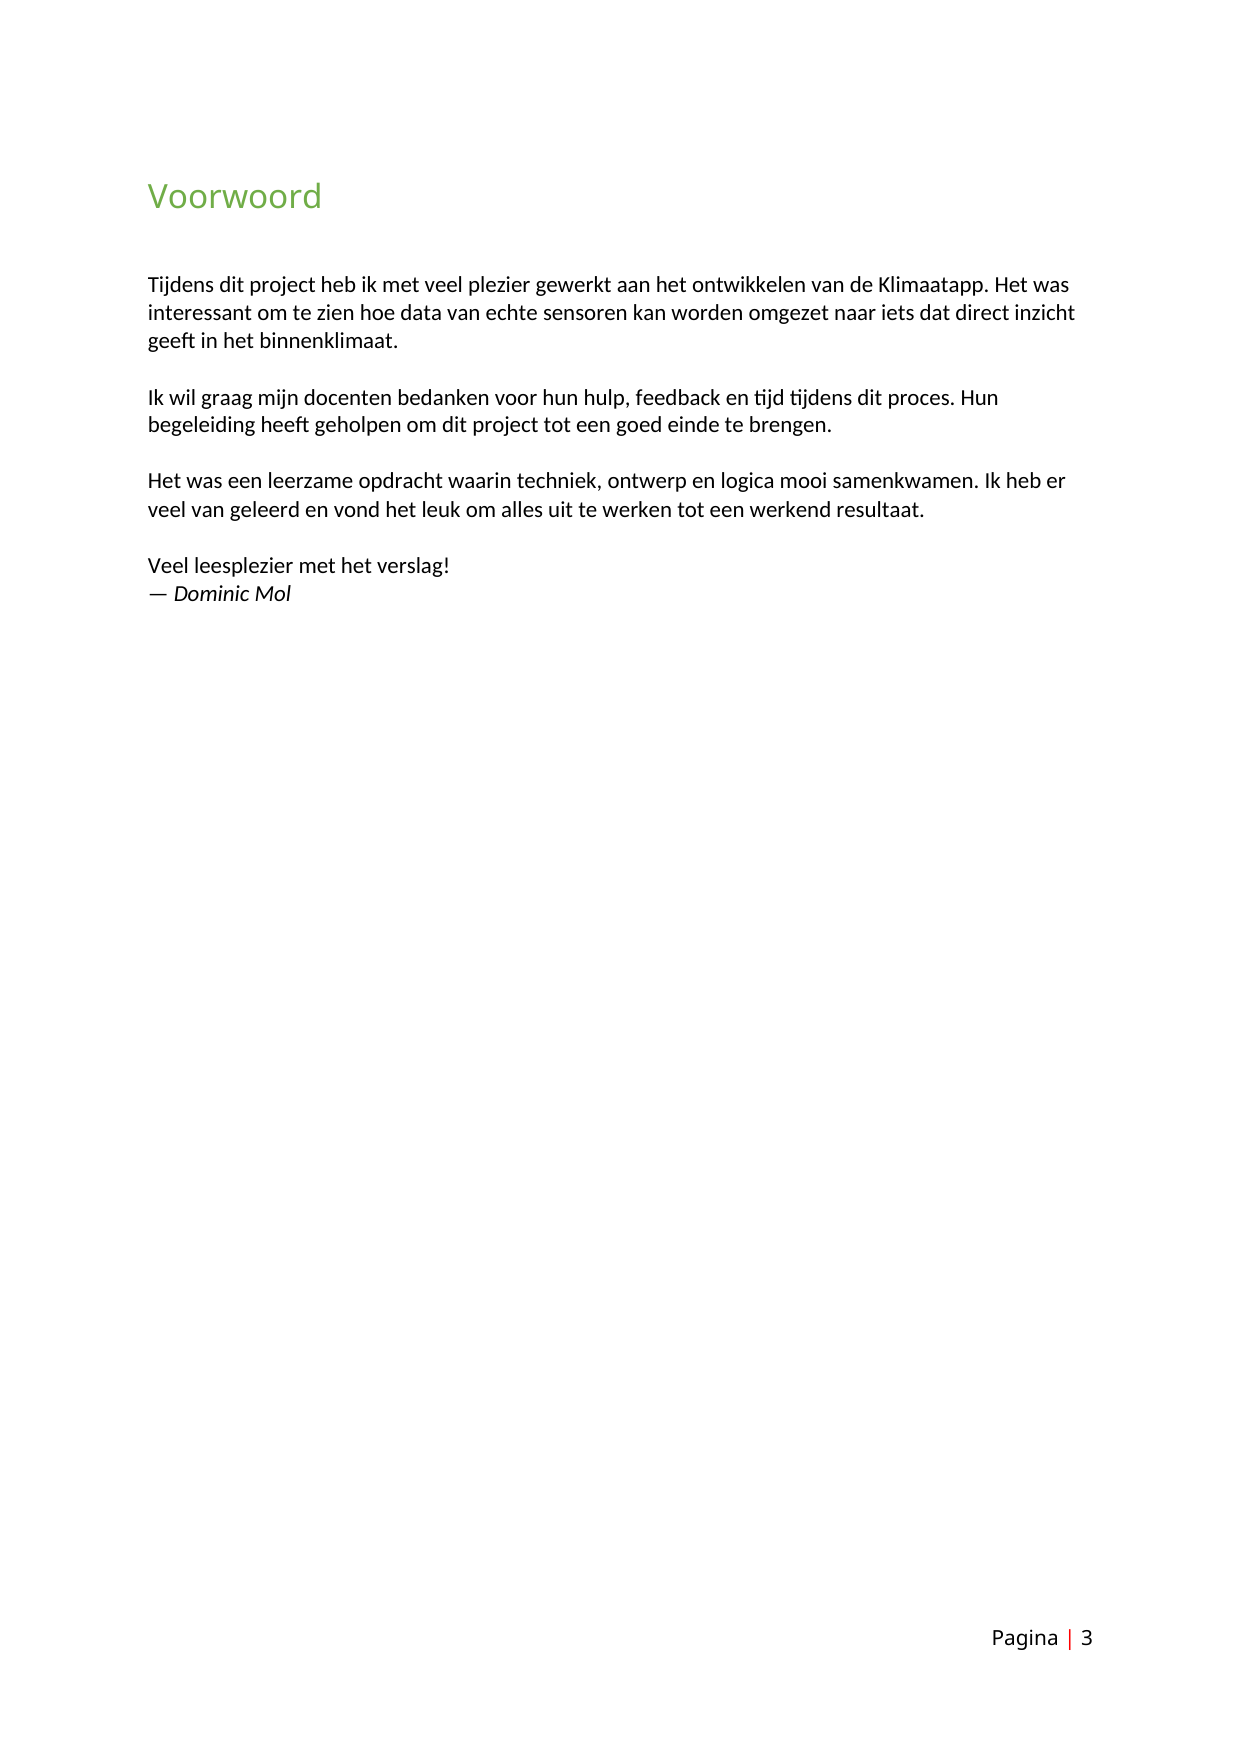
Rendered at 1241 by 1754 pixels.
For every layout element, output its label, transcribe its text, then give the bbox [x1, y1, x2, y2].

text Het was een leerzame opdracht waarin techniek, ontwerp en logica mooi samenkwamen. Ik heb er veel van geleerd en vond het leuk om alles uit te werken tot een werkend resultaat. [148, 467, 1093, 523]
text Veel leesplezier met het verslag! [148, 551, 1093, 579]
text Tijdens dit project heb ik met veel plezier gewerkt aan het ontwikkelen van de Klimaatapp. Het was interessant om te zien hoe data van echte sensoren kan worden omgezet naar iets dat direct inzicht geeft in het binnenklimaat. [148, 271, 1093, 354]
text Ik wil graag mijn docenten bedanken voor hun hulp, feedback en tijd tijdens dit proces. Hun begeleiding heeft geholpen om dit project tot een goed einde te brengen. [148, 383, 1093, 439]
text — Dominic Mol [148, 579, 1093, 607]
subtitle Voorwoord [148, 173, 1093, 267]
